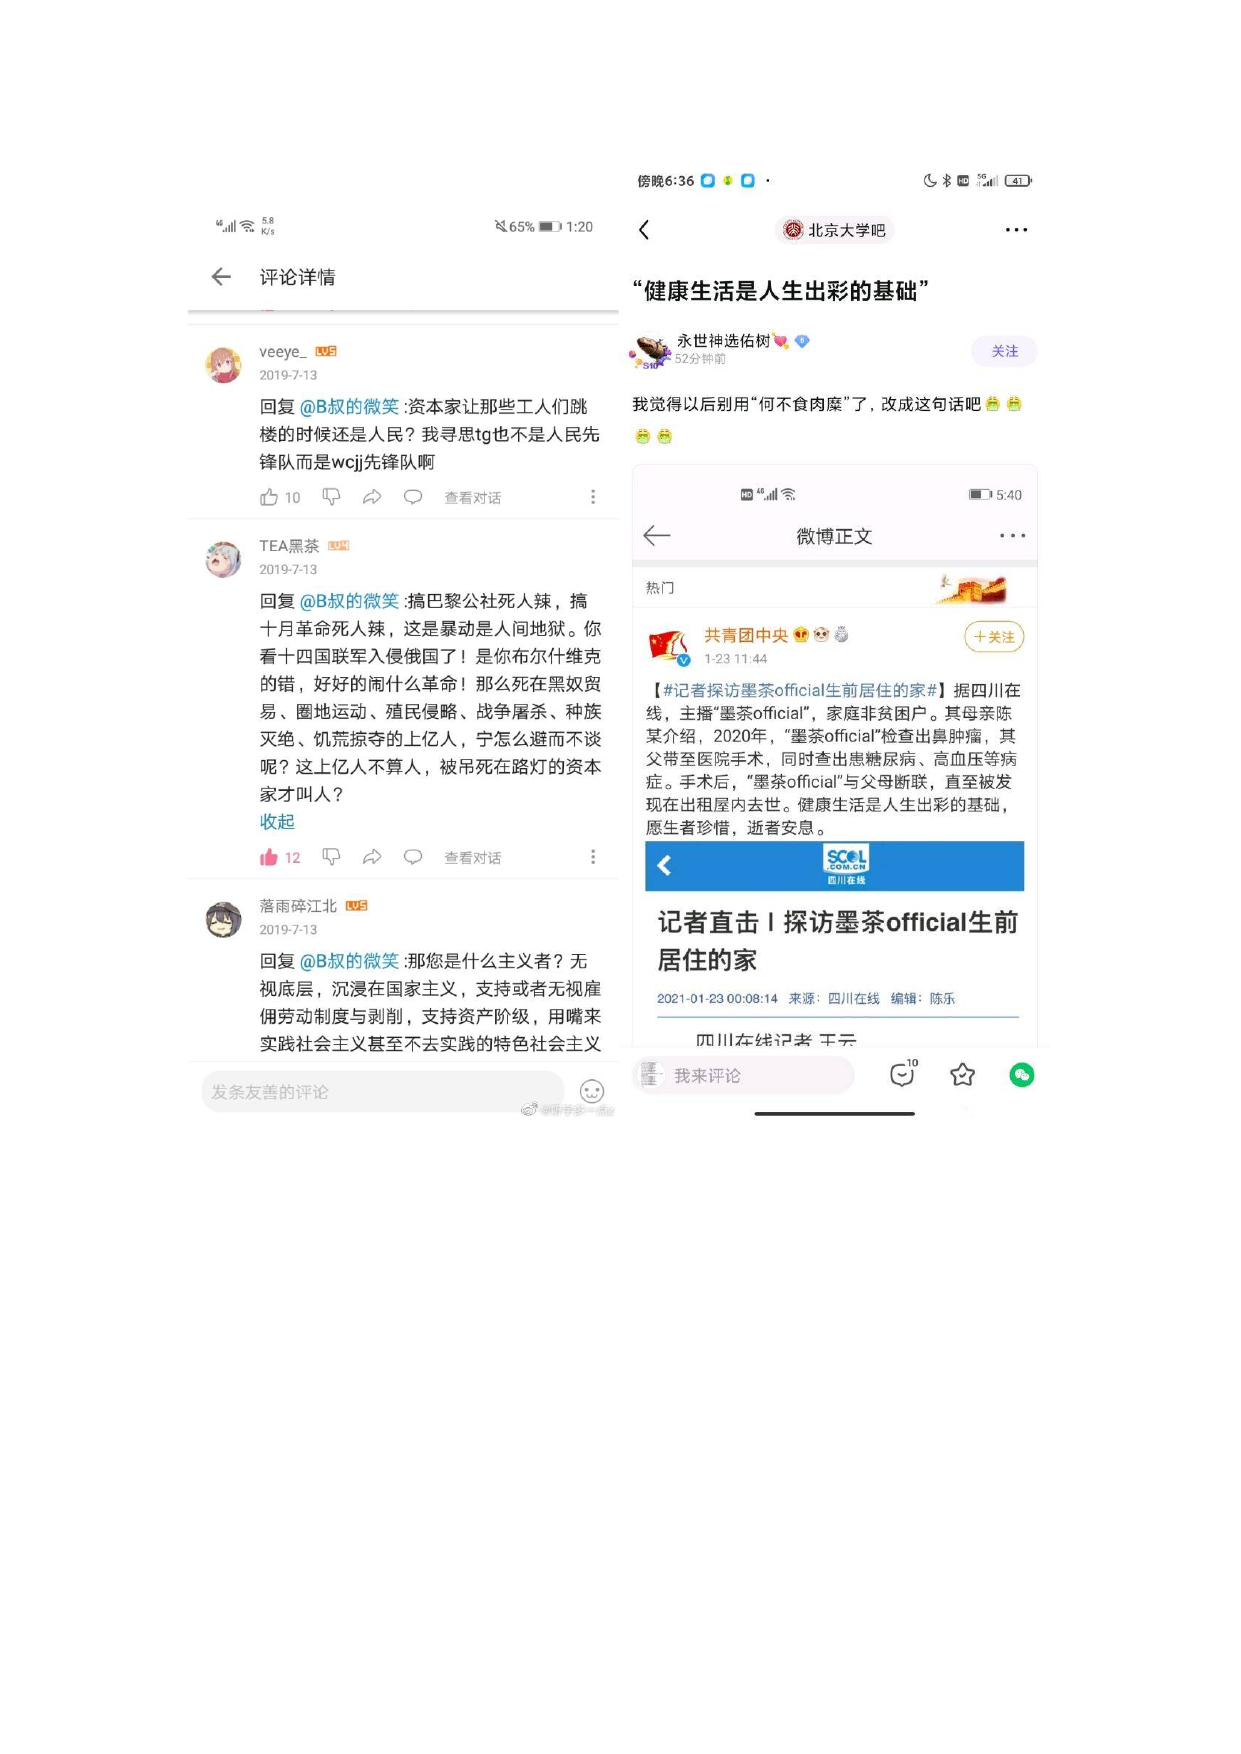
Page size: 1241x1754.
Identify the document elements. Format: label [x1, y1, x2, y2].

picture [187, 162, 1050, 1121]
